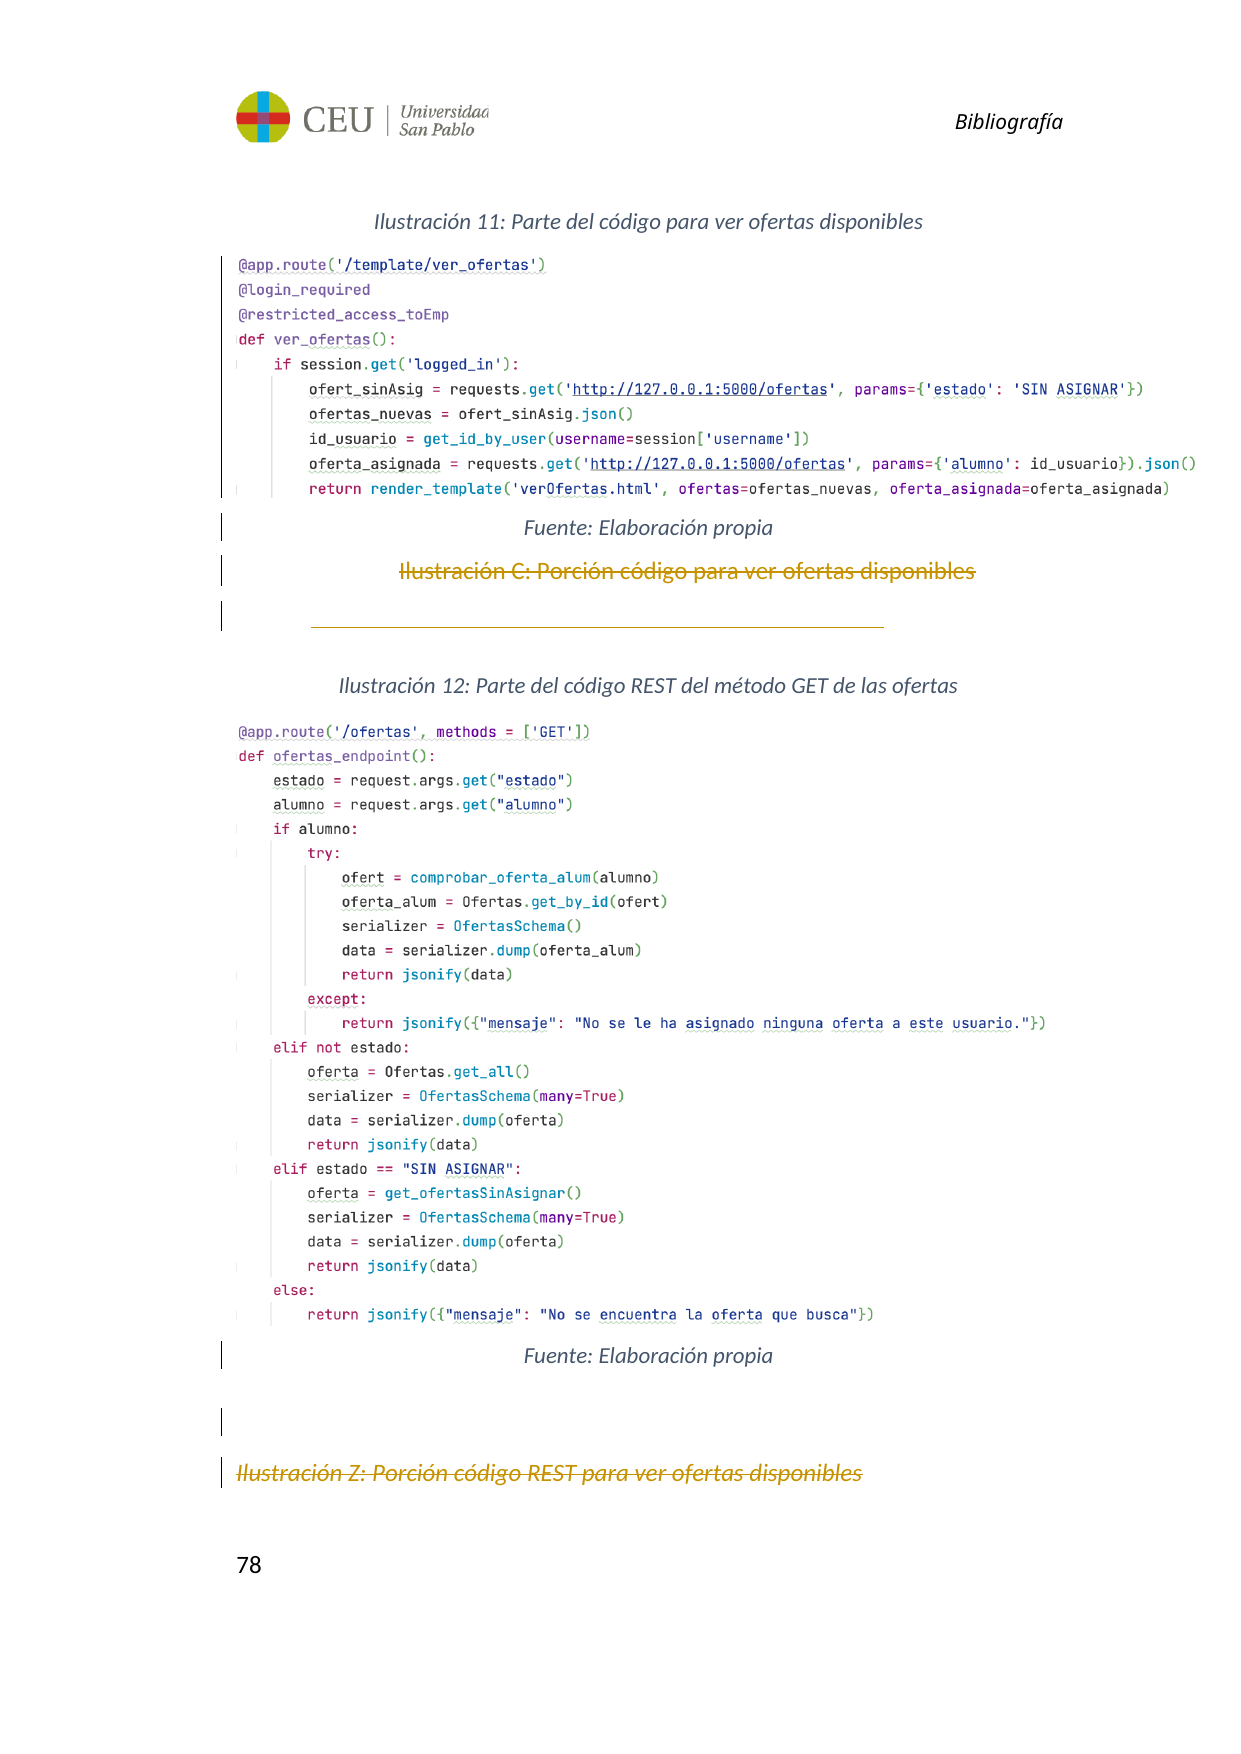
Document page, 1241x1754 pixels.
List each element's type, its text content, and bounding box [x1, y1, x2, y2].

list Fuente: Elaboración propia [236, 513, 1063, 541]
picture [236, 720, 1063, 1327]
picture [236, 255, 1199, 498]
list Fuente: Elaboración propia [236, 1341, 1063, 1369]
picture [235, 89, 489, 143]
